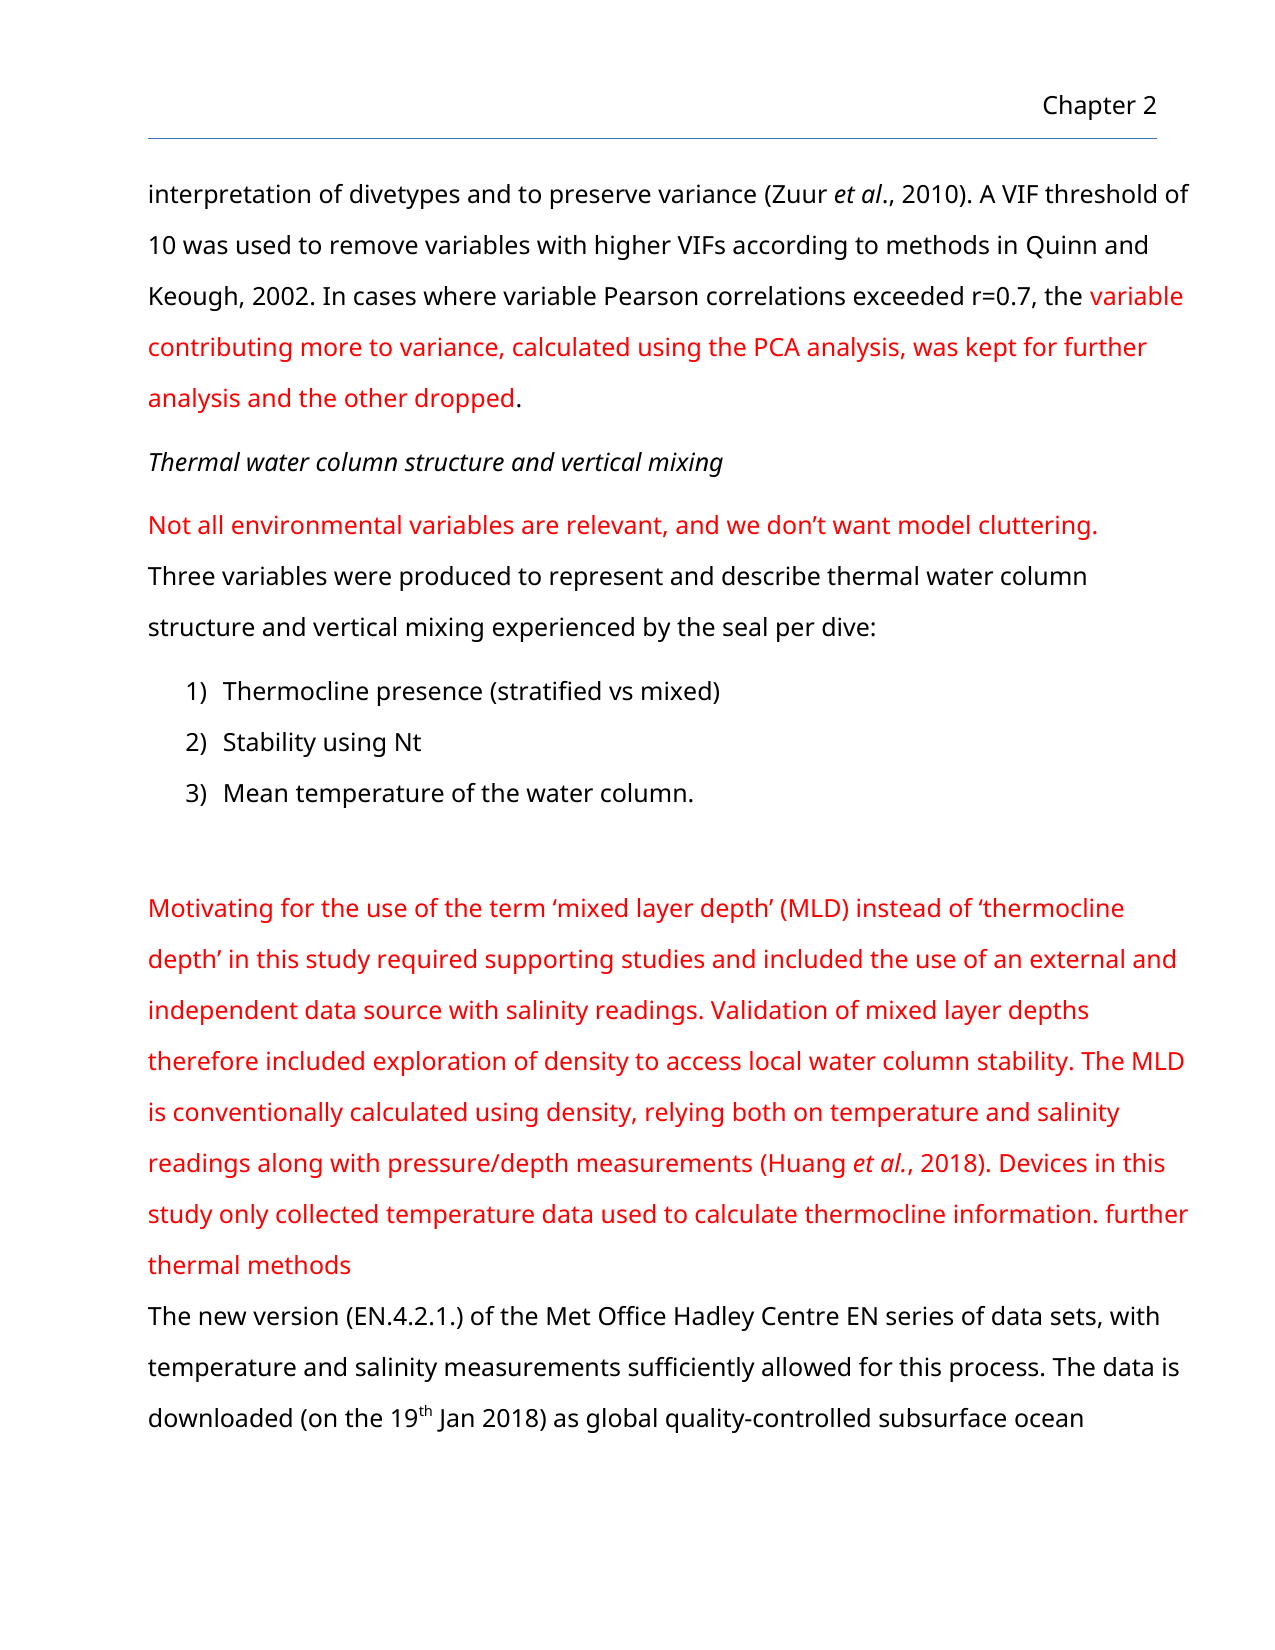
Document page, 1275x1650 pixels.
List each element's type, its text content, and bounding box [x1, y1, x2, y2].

subtitle Thermal water column structure and vertical mixing [148, 444, 1157, 478]
text Not all environmental variables are relevant, and we don’t want model cluttering. [148, 508, 1196, 542]
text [148, 1299, 1196, 1435]
list Thermocline presence (stratified vs mixed) [185, 674, 1196, 708]
text Three variables were produced to represent and describe thermal water column structure and vertical mixing experienced by the seal per dive: [148, 559, 1196, 644]
list Mean temperature of the water column. [185, 776, 1196, 810]
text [148, 177, 1196, 415]
list Stability using Nt [185, 725, 1196, 759]
text Motivating for the use of the term ‘mixed layer depth’ (MLD) instead of ‘thermocline depth’ in this study required supporting studies and included the use of an external and independent data source with salinity readings. Validation of mixed layer depths therefore included exploration of density to access local water column stability. The MLD is conventionally calculated using density, relying both on temperature and salinity readings along with pressure/depth measurements (Huang et al., 2018). Devices in this study only collected temperature data used to calculate thermocline information. further thermal methods [148, 890, 1196, 1282]
